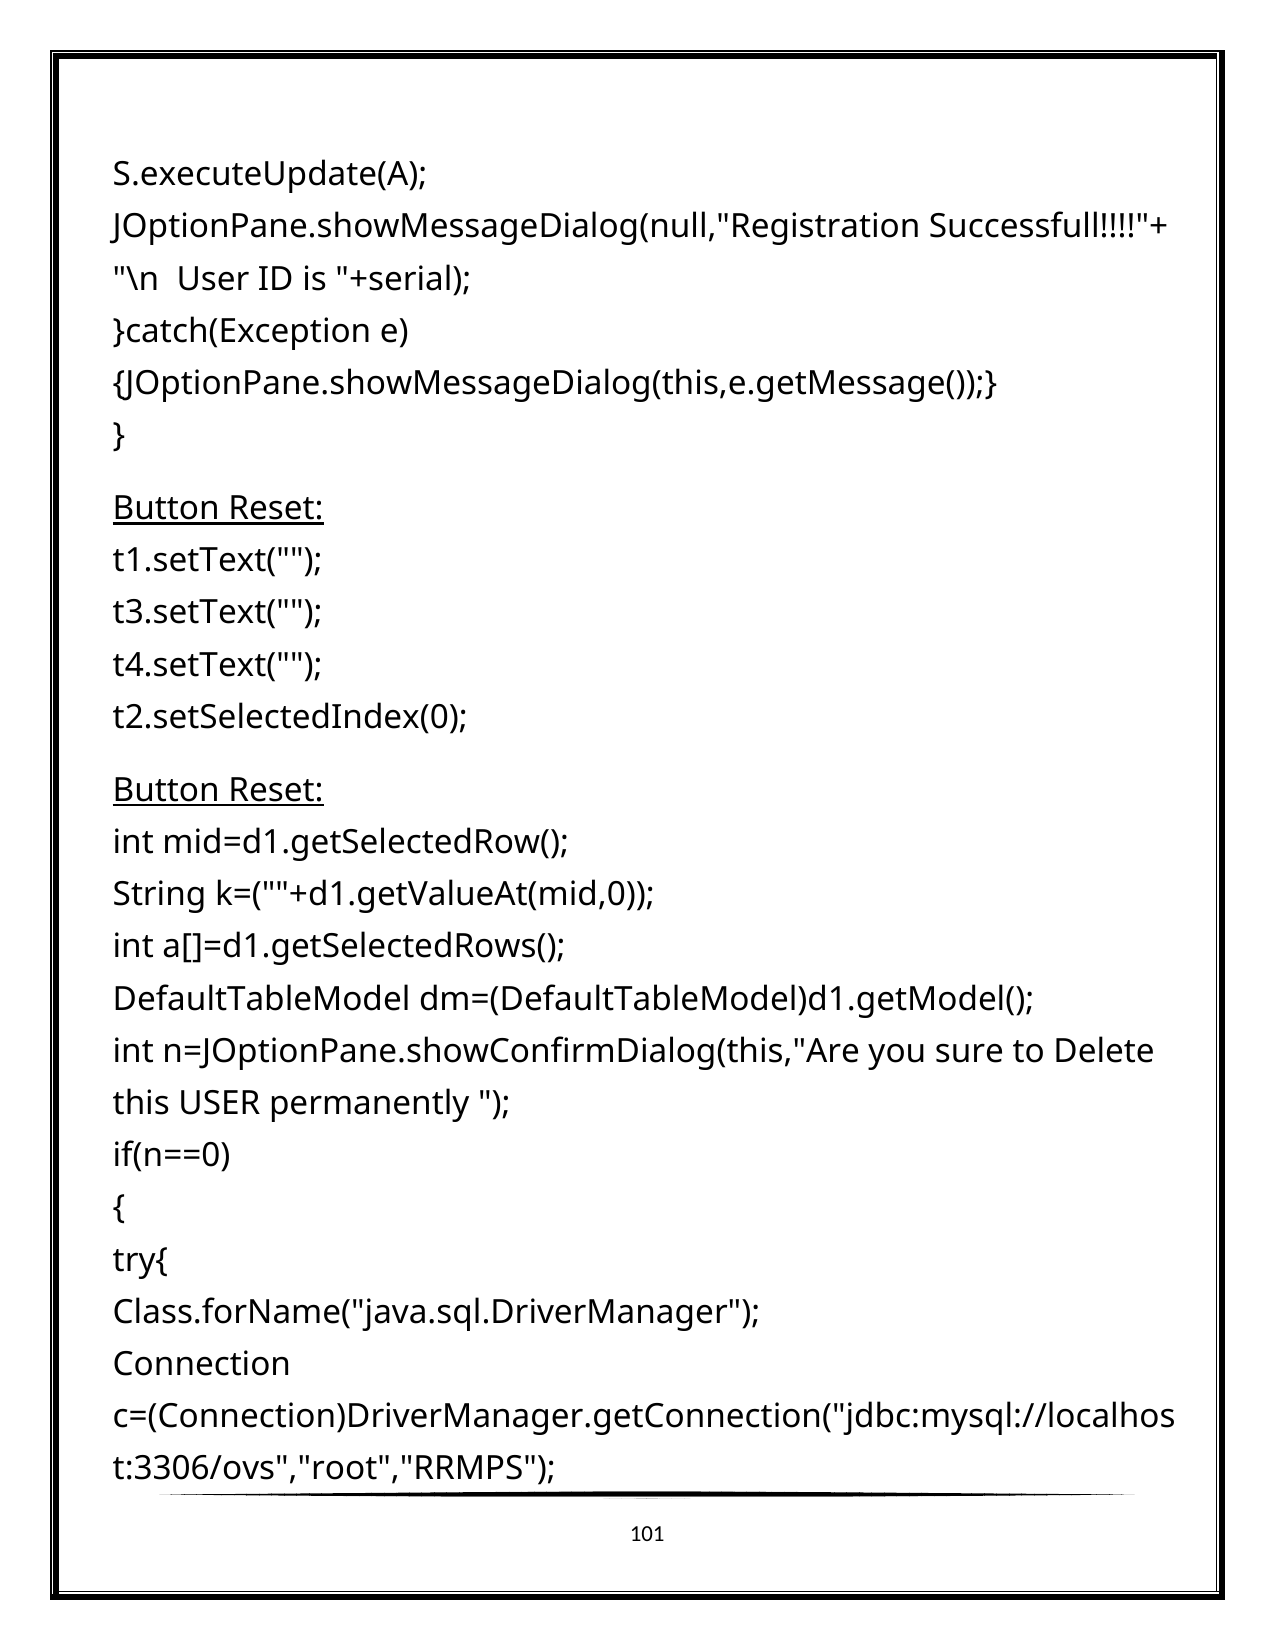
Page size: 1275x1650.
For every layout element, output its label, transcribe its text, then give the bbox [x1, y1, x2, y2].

text t3.setText(""); [112, 588, 1181, 634]
text t4.setText(""); [112, 641, 1181, 686]
text S.executeUpdate(A); [112, 150, 1181, 195]
text }catch(Exception e){JOptionPane.showMessageDialog(this,e.getMessage());} [112, 307, 1181, 404]
text Button Reset: [112, 484, 1181, 529]
text String k=(""+d1.getValueAt(mid,0)); [112, 870, 1181, 916]
text int a[]=d1.getSelectedRows(); [112, 922, 1181, 968]
text } [112, 411, 1181, 456]
text try{ [112, 1235, 1181, 1281]
text JOptionPane.showMessageDialog(null,"Registration Successfull!!!!"+ "\n User ID is "+serial); [112, 202, 1181, 300]
text Button Reset: [112, 766, 1181, 811]
text DefaultTableModel dm=(DefaultTableModel)d1.getModel(); [112, 974, 1181, 1020]
text Connection c=(Connection)DriverManager.getConnection("jdbc:mysql://localhost:3306/ovs","root","RRMPS"); [112, 1340, 1181, 1489]
text if(n==0) [112, 1131, 1181, 1176]
text int n=JOptionPane.showConfirmDialog(this,"Are you sure to Delete this USER permanently "); [112, 1027, 1181, 1124]
text { [112, 1183, 1181, 1229]
text int mid=d1.getSelectedRow(); [112, 818, 1181, 863]
text t2.setSelectedIndex(0); [112, 693, 1181, 738]
picture [159, 1490, 1135, 1499]
text Class.forName("java.sql.DriverManager"); [112, 1288, 1181, 1333]
text t1.setText(""); [112, 536, 1181, 582]
